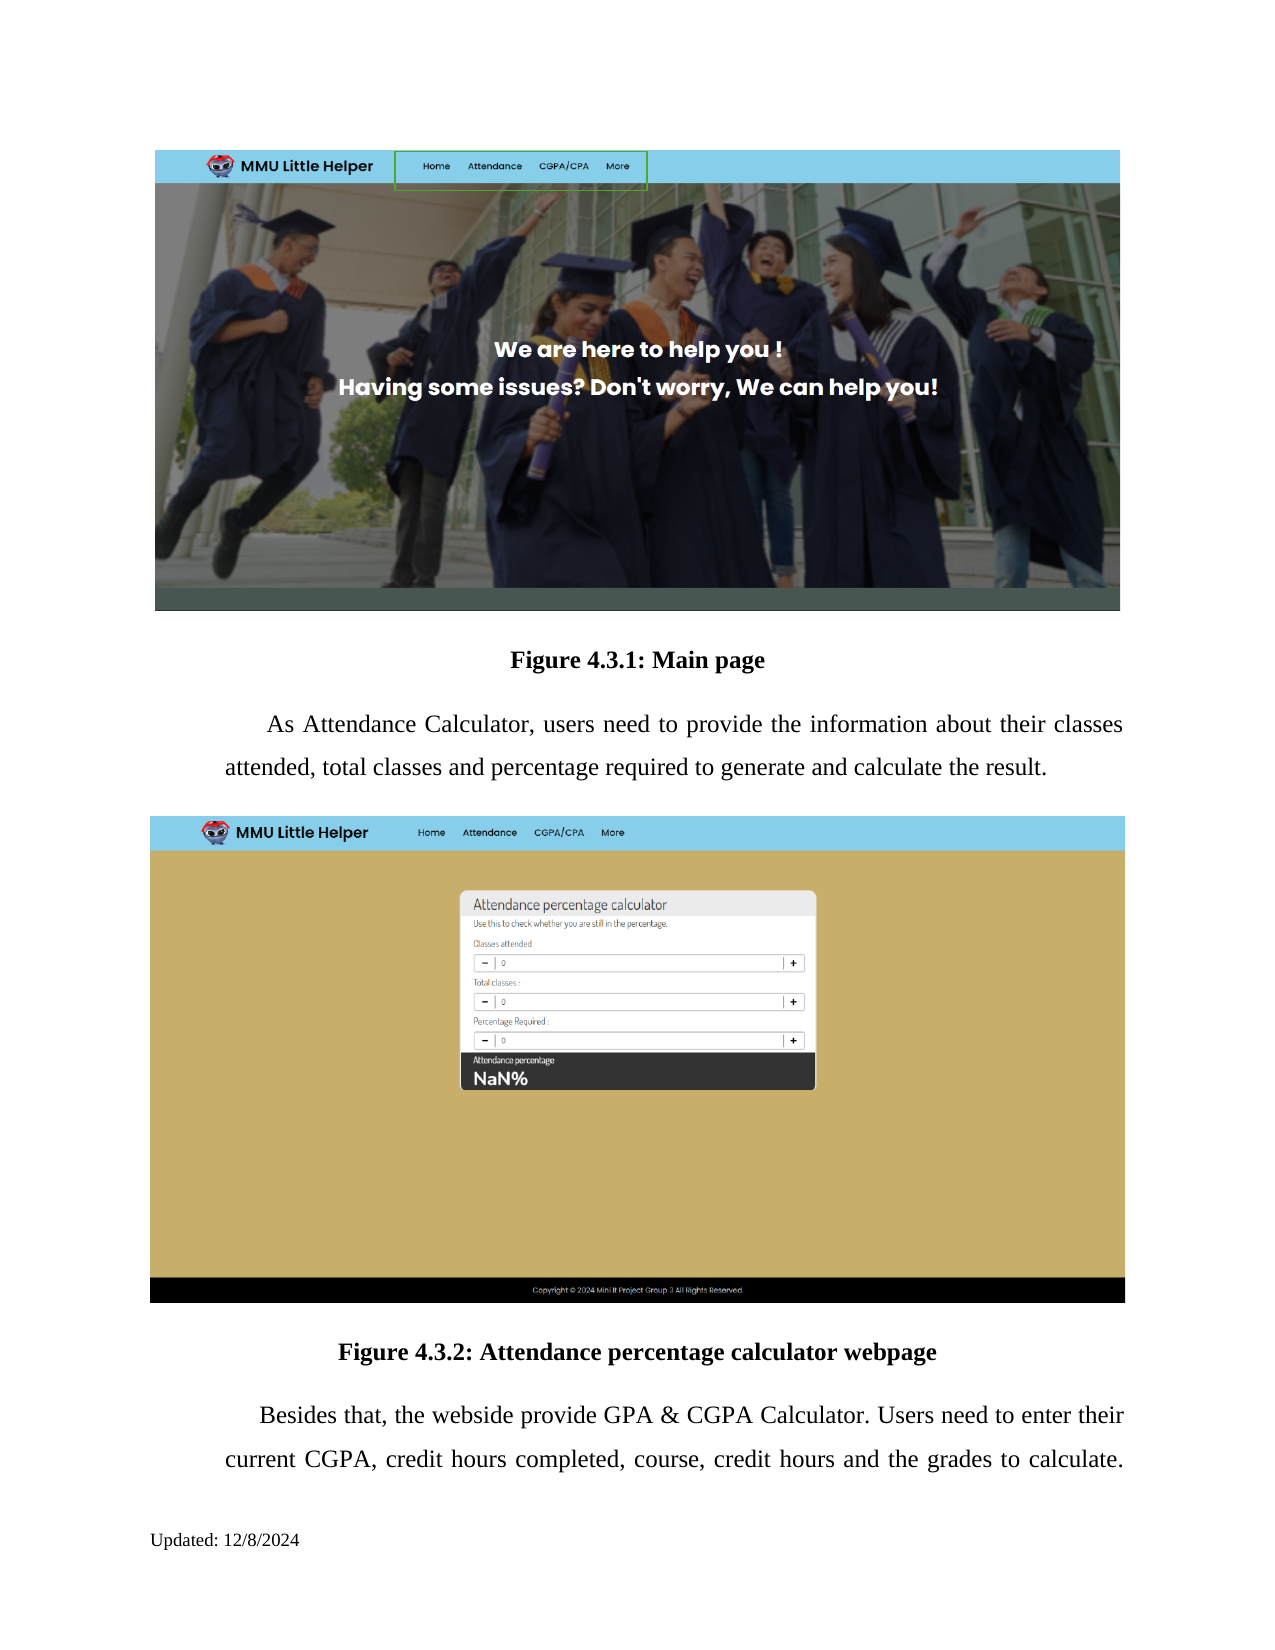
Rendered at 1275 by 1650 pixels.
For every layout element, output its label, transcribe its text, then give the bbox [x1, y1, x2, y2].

picture [150, 816, 1125, 1303]
picture [155, 150, 1121, 611]
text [225, 1401, 1125, 1472]
text As Attendance Calculator, users need to provide the information about their classes attended, total classes and percentage required to generate and calculate the result. [225, 709, 1125, 781]
text Figure 4.3.2: Attendance percentage calculator webpage [150, 1337, 1125, 1365]
text Figure 4.3.1: Main page [150, 645, 1125, 674]
